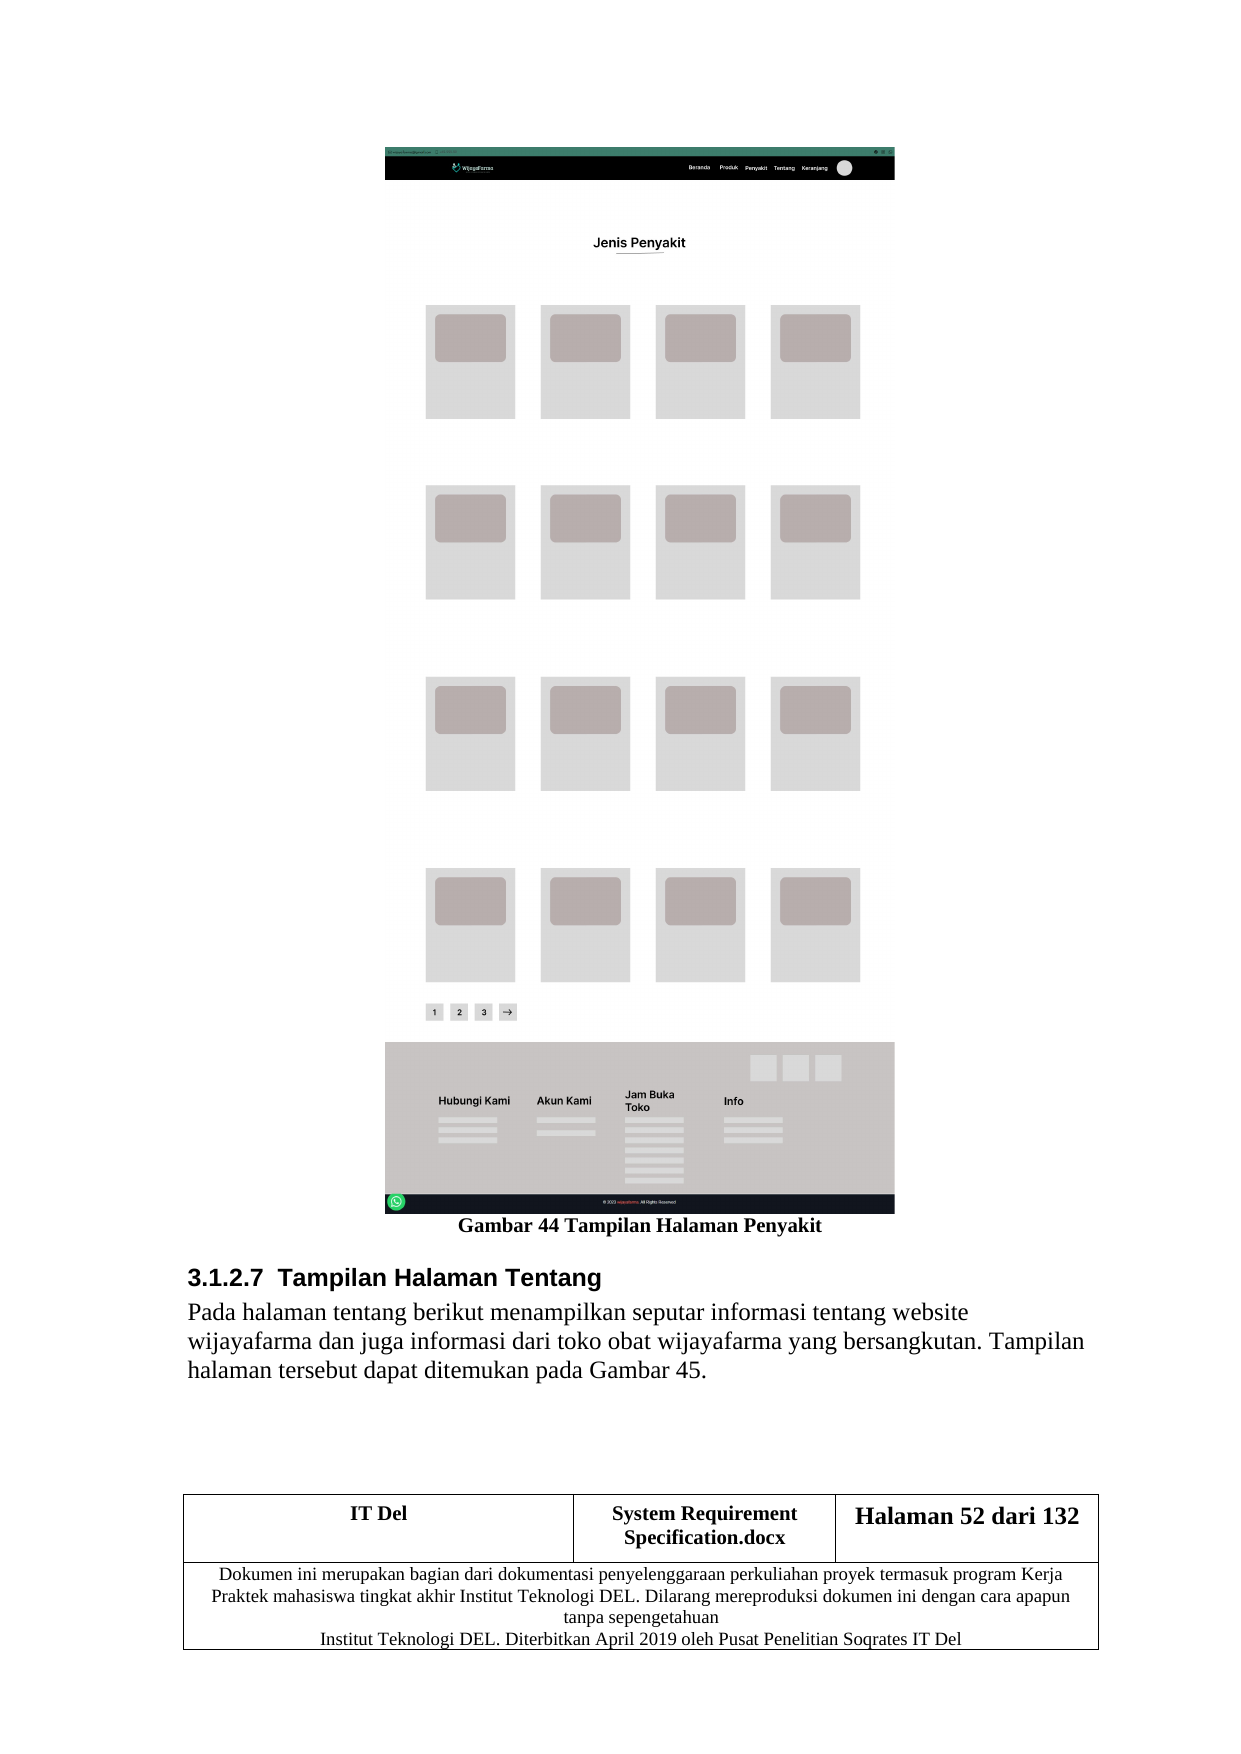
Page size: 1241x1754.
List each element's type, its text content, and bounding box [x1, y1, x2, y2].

text Gambar 44 Tampilan Halaman Penyakit [187, 1213, 1092, 1237]
text Pada halaman tentang berikut menampilkan seputar informasi tentang website wijayafarma dan juga informasi dari toko obat wijayafarma yang bersangkutan. Tampilan halaman tersebut dapat ditemukan pada Gambar 45. [187, 1297, 1092, 1384]
picture [385, 147, 895, 1214]
subtitle Tampilan Halaman Tentang [187, 1262, 1092, 1291]
